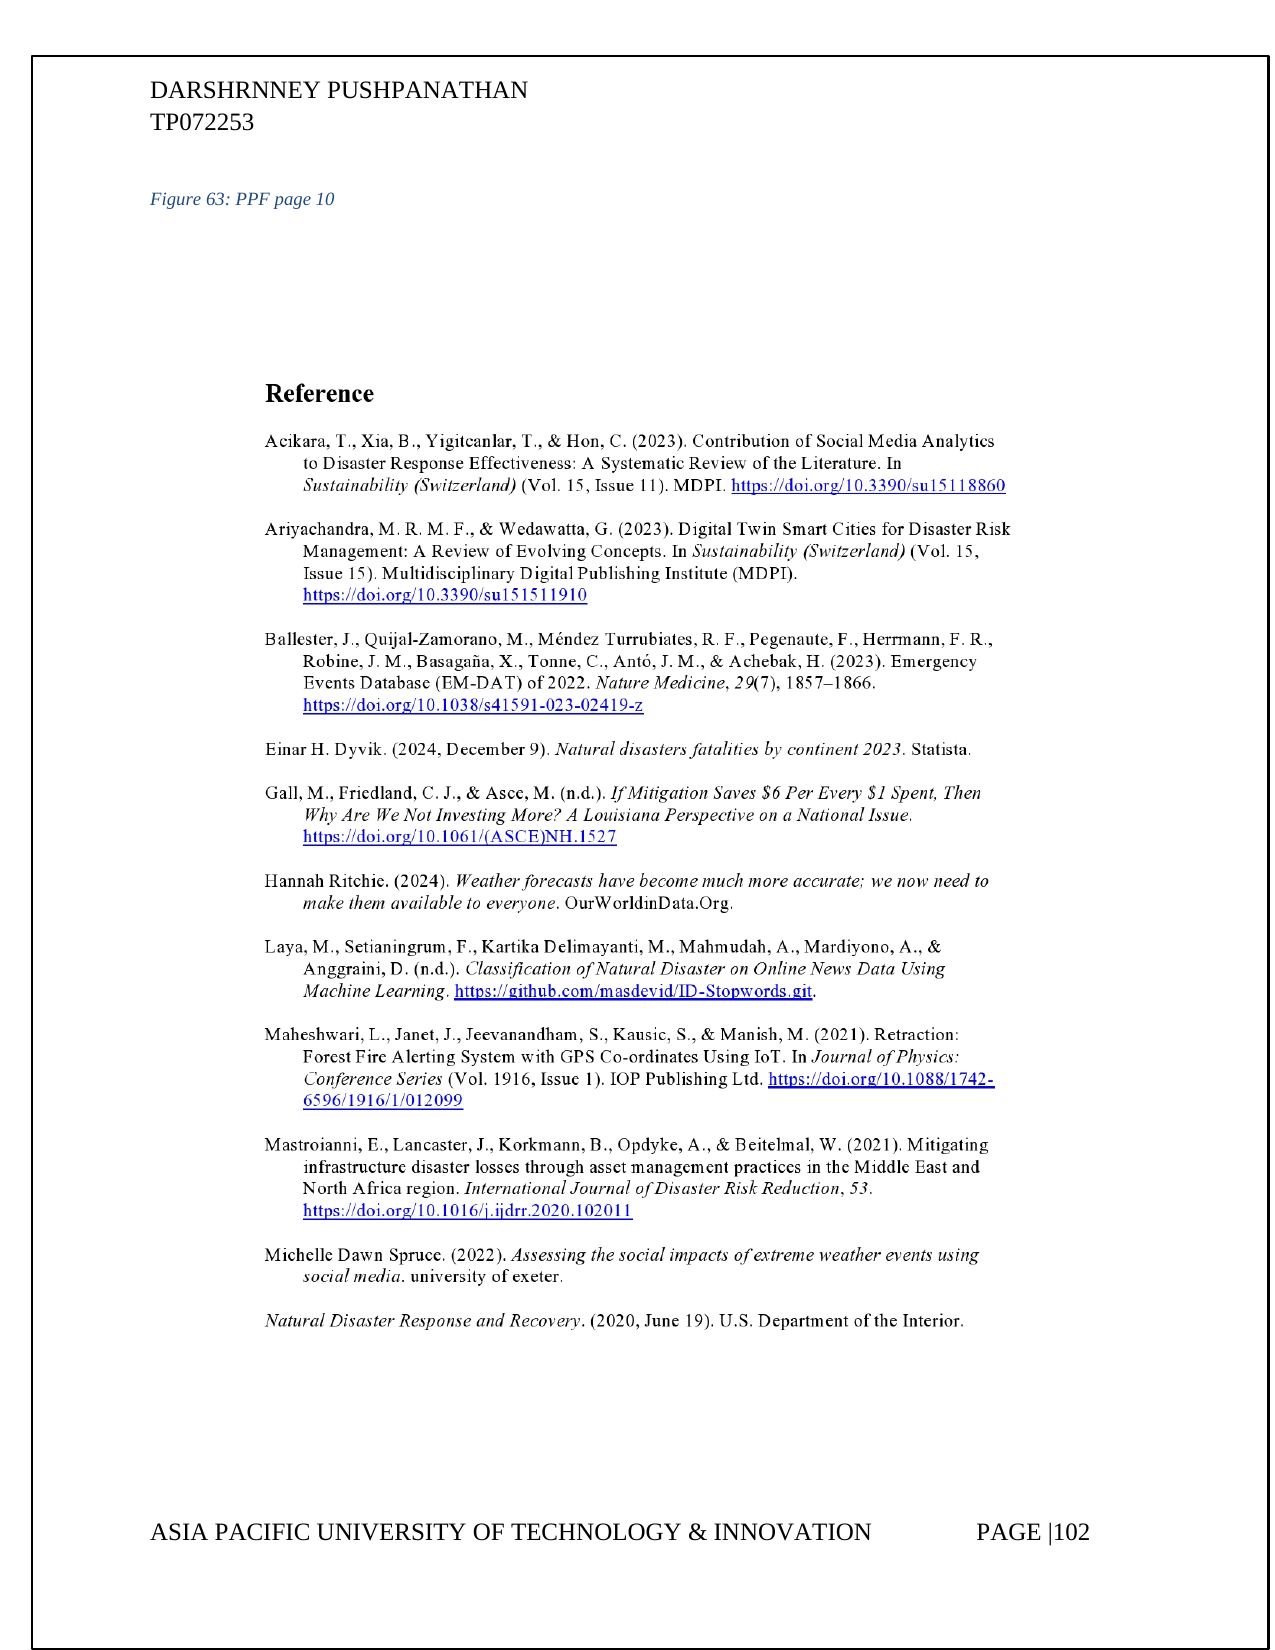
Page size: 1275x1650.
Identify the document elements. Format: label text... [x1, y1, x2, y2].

picture [150, 230, 1125, 1492]
text Figure 63: PPF page 10 [150, 188, 1125, 209]
